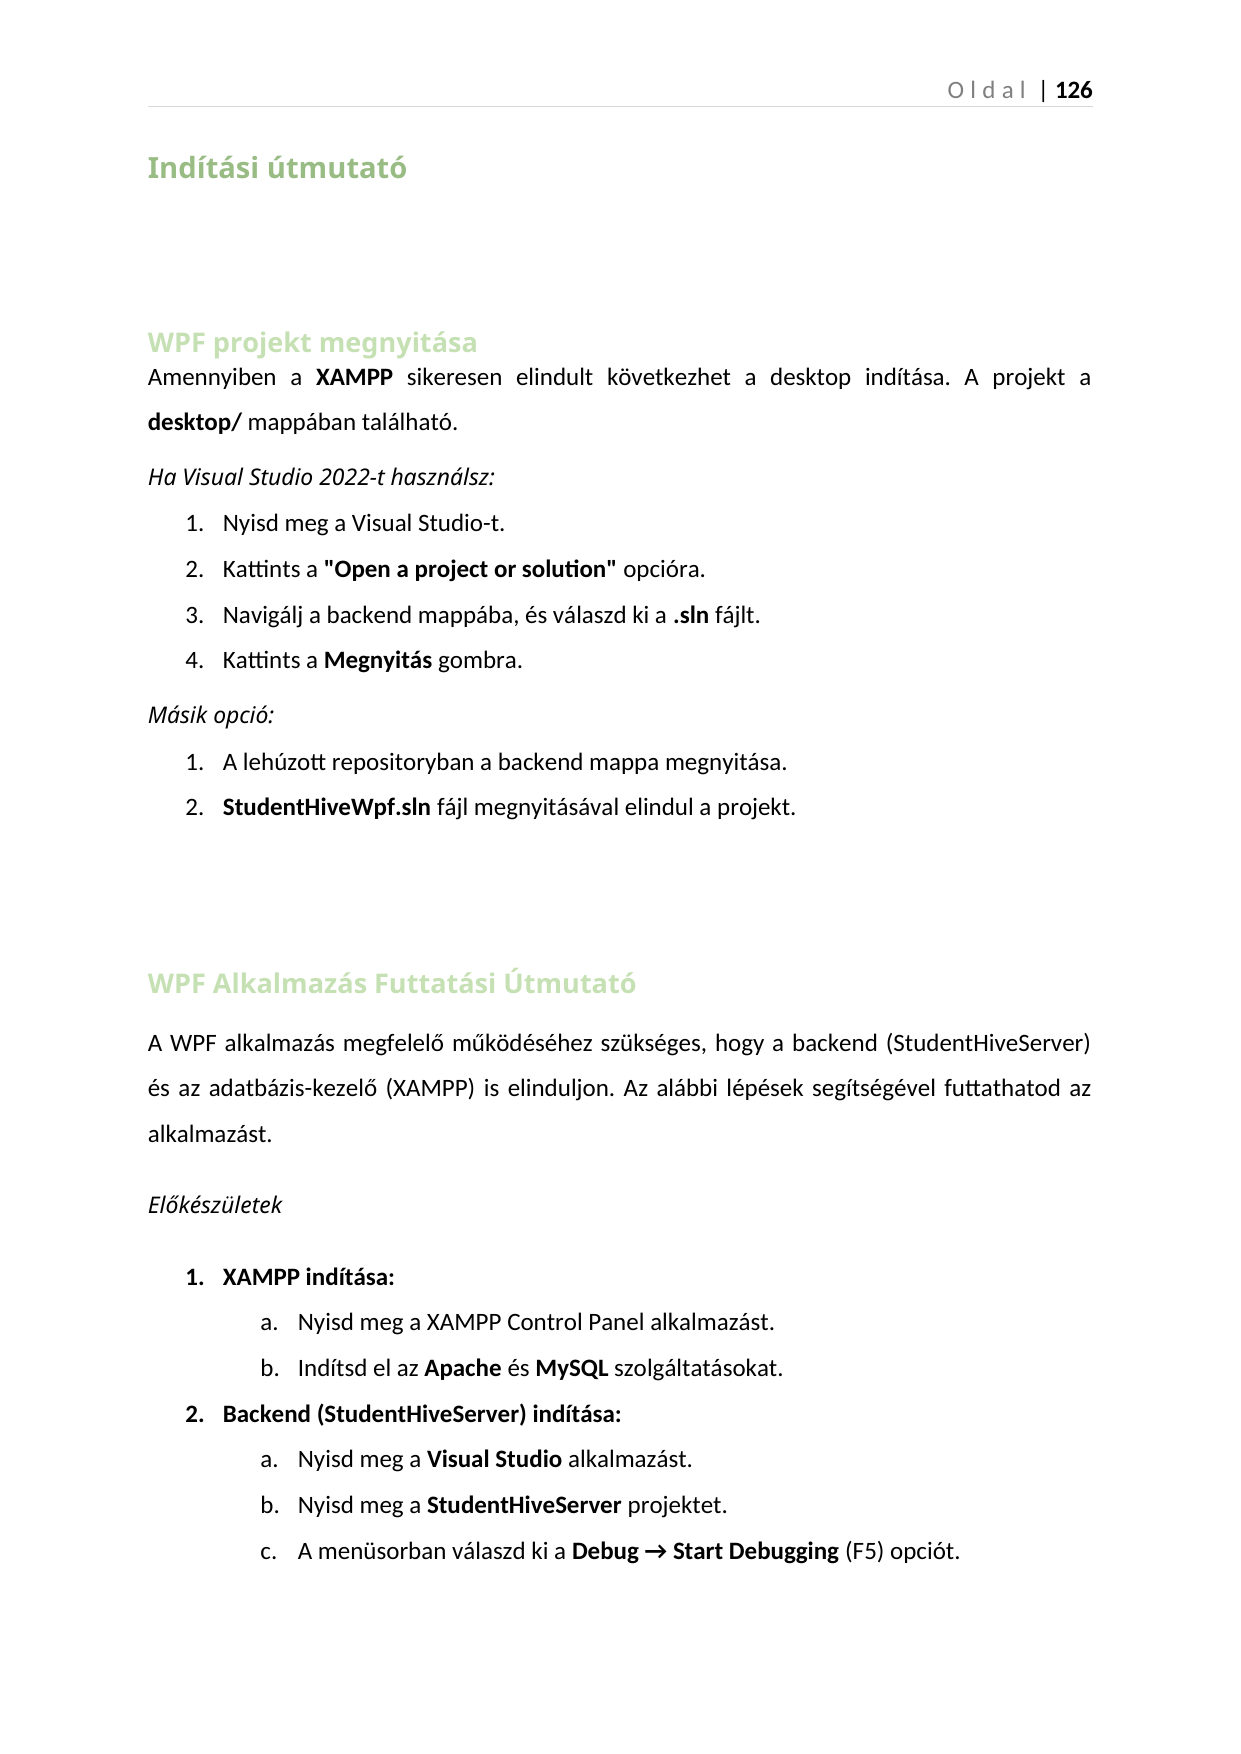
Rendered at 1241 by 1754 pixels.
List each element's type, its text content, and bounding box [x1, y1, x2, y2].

subtitle Indítási útmutató [148, 148, 1093, 187]
list Nyisd meg a XAMPP Control Panel alkalmazást. [260, 1306, 1093, 1337]
list StudentHiveWpf.sln fájl megnyitásával elindul a projekt. [185, 791, 1093, 822]
list Navigálj a backend mappába, és válaszd ki a .sln fájlt. [185, 599, 1093, 629]
list A lehúzott repositoryban a backend mappa megnyitása. [185, 746, 1093, 776]
subtitle Másik opció: [148, 699, 1093, 730]
list Nyisd meg a Visual Studio-t. [185, 507, 1093, 538]
list Kattints a "Open a project or solution" opcióra. [185, 553, 1093, 584]
subtitle Ha Visual Studio 2022-t használsz: [148, 461, 1093, 492]
list Nyisd meg a StudentHiveServer projektet. [260, 1489, 1093, 1520]
text Amennyiben a XAMPP sikeresen elindult következhet a desktop indítása. A projekt a desktop/ mappában található. [148, 361, 1093, 437]
list Nyisd meg a Visual Studio alkalmazást. [260, 1444, 1093, 1474]
list Kattints a Megnyitás gombra. [185, 645, 1093, 675]
list Indítsd el az Apache és MySQL szolgáltatásokat. [260, 1352, 1093, 1383]
list Backend (StudentHiveServer) indítása: [185, 1398, 1093, 1428]
subtitle WPF projekt megnyitása [148, 287, 1093, 361]
list A menüsorban válaszd ki a Debug → Start Debugging (F5) opciót. [260, 1535, 1093, 1566]
subtitle WPF Alkalmazás Futtatási Útmutató [148, 965, 1093, 1002]
subtitle Előkészületek [148, 1189, 1093, 1220]
text A WPF alkalmazás megfelelő működéséhez szükséges, hogy a backend (StudentHiveServer) és az adatbázis-kezelő (XAMPP) is elinduljon. Az alábbi lépések segítségével futtathatod az alkalmazást. [148, 1027, 1093, 1149]
list XAMPP indítása: [185, 1261, 1093, 1291]
